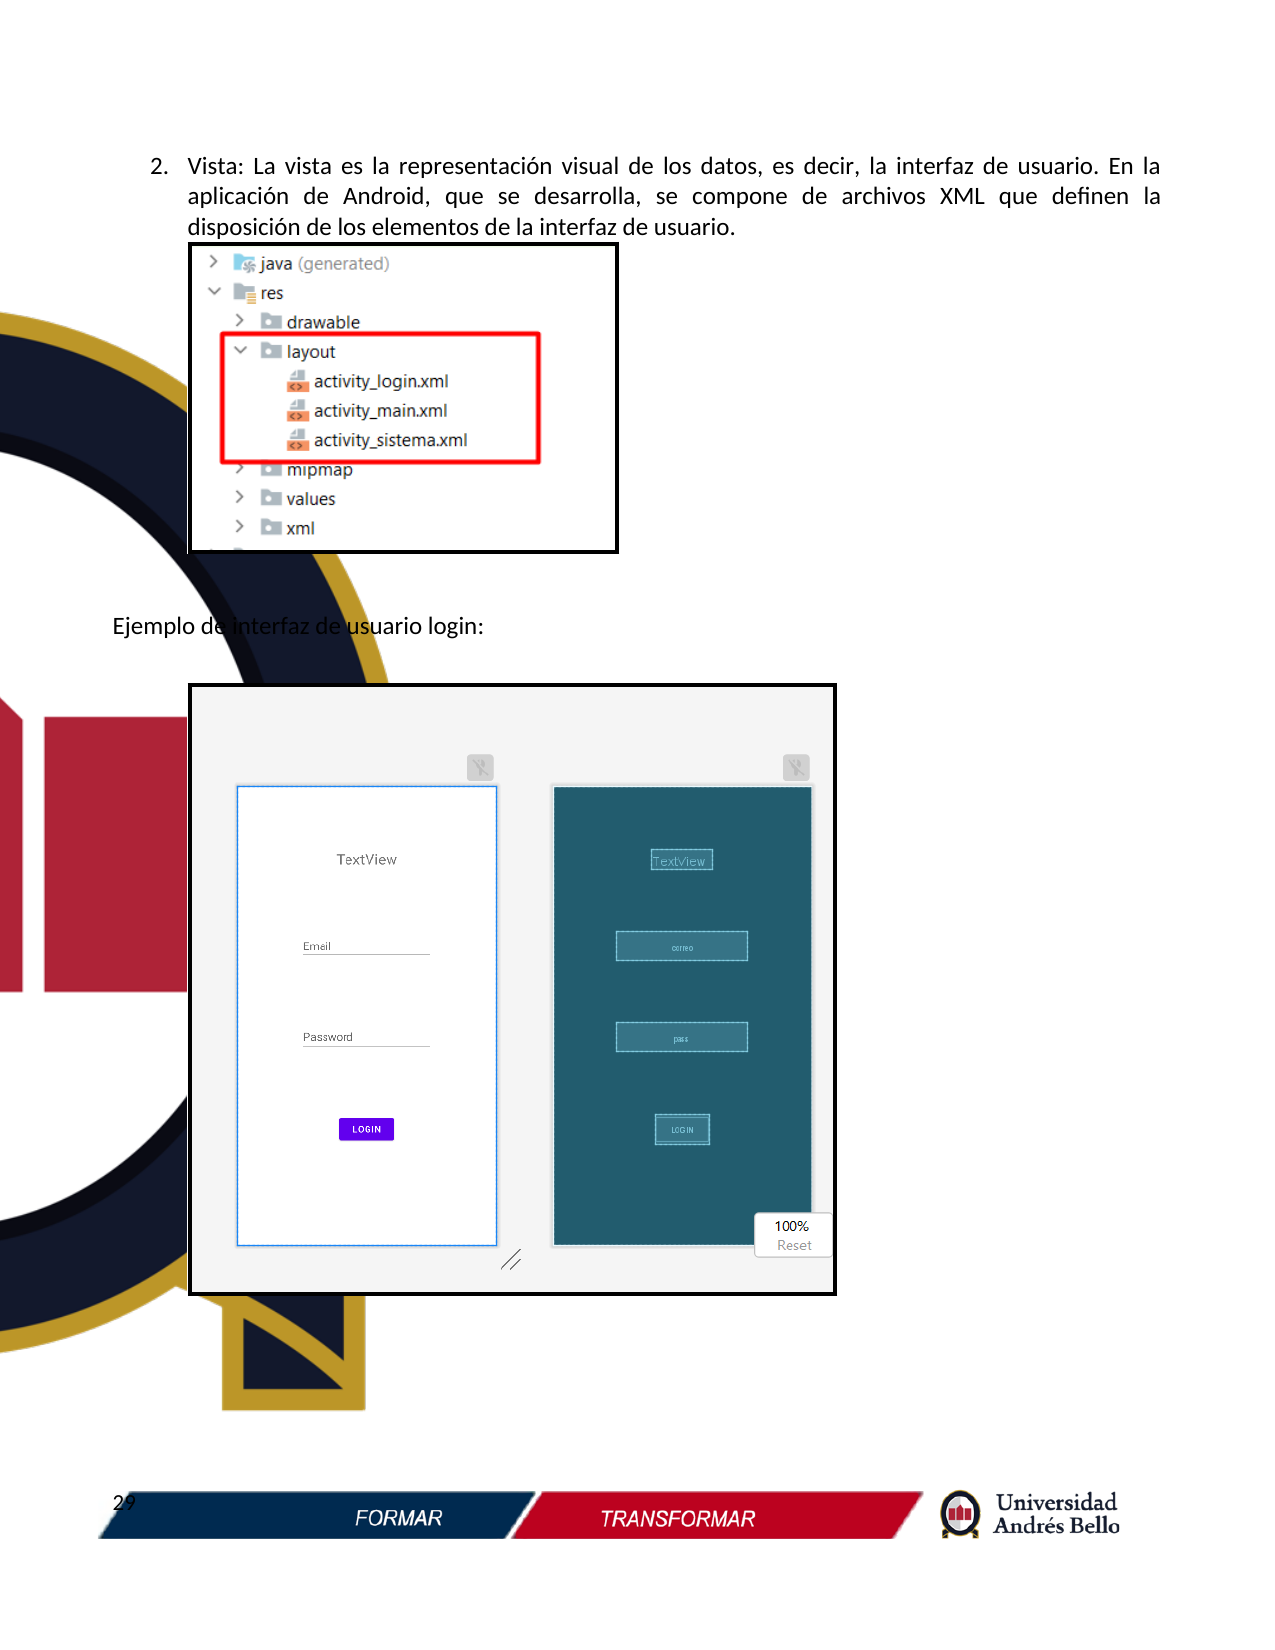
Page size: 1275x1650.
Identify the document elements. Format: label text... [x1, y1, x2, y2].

picture [192, 687, 833, 1292]
picture [0, 299, 422, 1423]
picture [97, 1489, 1120, 1539]
list Vista: La vista es la representación visual de los datos, es decir, la interfaz de usuario. En la aplicación de Android, que se desarrolla, se compone de archivos XML que definen la disposición de los elementos de la interfaz de usuario. [150, 150, 1162, 242]
text Ejemplo de interfaz de usuario login: [112, 610, 1162, 641]
picture [192, 246, 615, 550]
